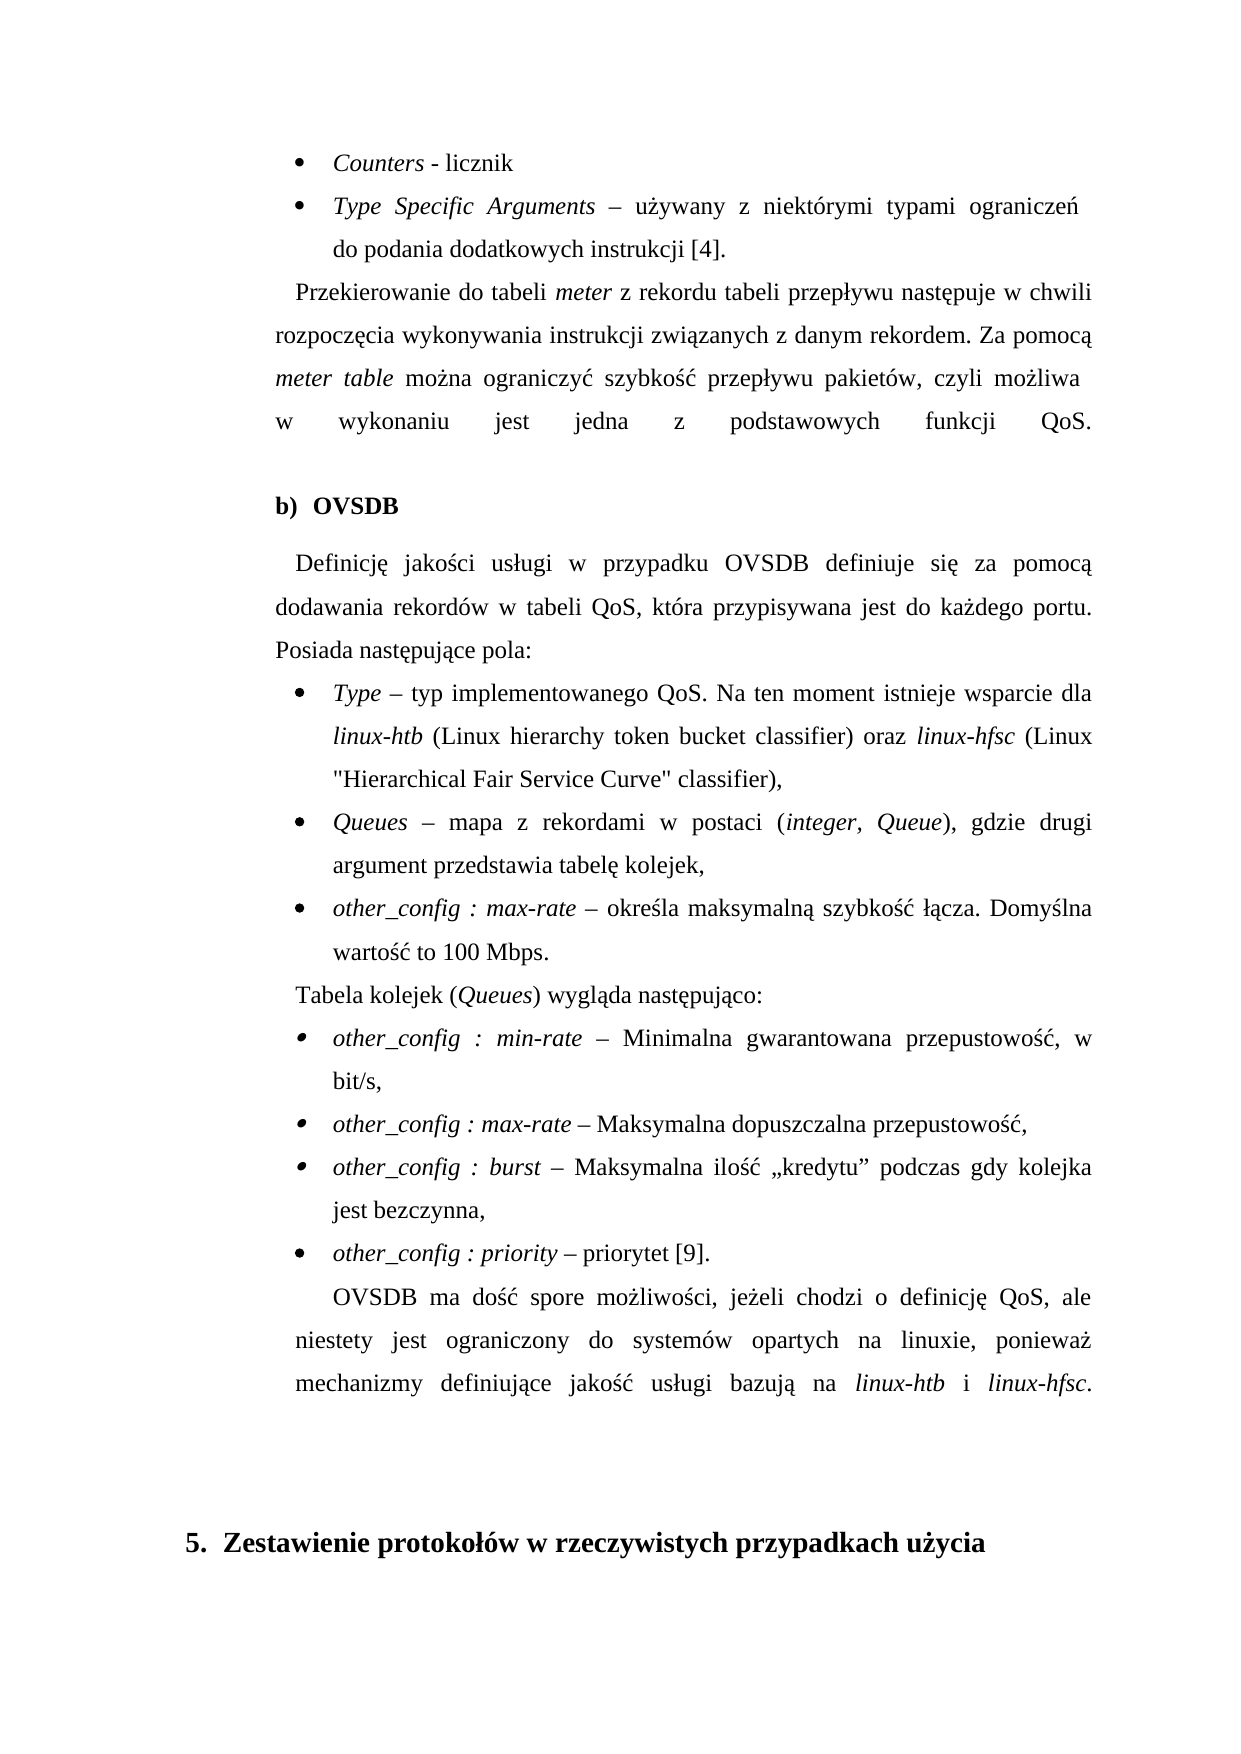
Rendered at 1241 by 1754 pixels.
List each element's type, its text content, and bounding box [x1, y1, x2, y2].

list Type – typ implementowanego QoS. Na ten moment istnieje wsparcie dla linux-htb (Linux hierarchy token bucket classifier) oraz linux-hfsc (Linux "Hierarchical Fair Service Curve" classifier), [295, 678, 1093, 793]
list other_config : priority – priorytet [9]. [295, 1238, 1093, 1267]
list Type Specific Arguments – używany z niektórymi typami ograniczeń do podania dodatkowych instrukcji [4]. [295, 191, 1093, 263]
text OVSDB ma dość spore możliwości, jeżeli chodzi o definicję QoS, ale niestety jest ograniczony do systemów opartych na linuxie, ponieważ mechanizmy definiujące jakość usługi bazują na linux-htb i linux-hfsc. [295, 1282, 1093, 1439]
list other_config : min-rate – Minimalna gwarantowana przepustowość, w bit/s, [295, 1023, 1093, 1095]
list other_config : max-rate – określa maksymalną szybkość łącza. Domyślna wartość to 100 Mbps. [295, 893, 1093, 965]
list Counters - licznik [295, 148, 1093, 176]
text Tabela kolejek (Queues) wygląda następująco: [295, 980, 1093, 1008]
list other_config : burst – Maksymalna ilość „kredytu” podczas gdy kolejka jest bezczynna, [295, 1152, 1093, 1224]
text Przekierowanie do tabeli meter z rekordu tabeli przepływu następuje w chwili rozpoczęcia wykonywania instrukcji związanych z danym rekordem. Za pomocą meter table można ograniczyć szybkość przepływu pakietów, czyli możliwa w wykonaniu jest jedna z podstawowych funkcji QoS. [275, 277, 1093, 477]
list Queues – mapa z rekordami w postaci (integer, Queue), gdzie drugi argument przedstawia tabelę kolejek, [295, 807, 1093, 879]
subtitle Zestawienie protokołów w rzeczywistych przypadkach użycia [185, 1525, 1093, 1558]
list other_config : max-rate – Maksymalna dopuszczalna przepustowość, [295, 1109, 1093, 1138]
text Definicję jakości usługi w przypadku OVSDB definiuje się za pomocą dodawania rekordów w tabeli QoS, która przypisywana jest do każdego portu. Posiada następujące pola: [275, 548, 1093, 663]
list OVSDB [275, 491, 1093, 520]
